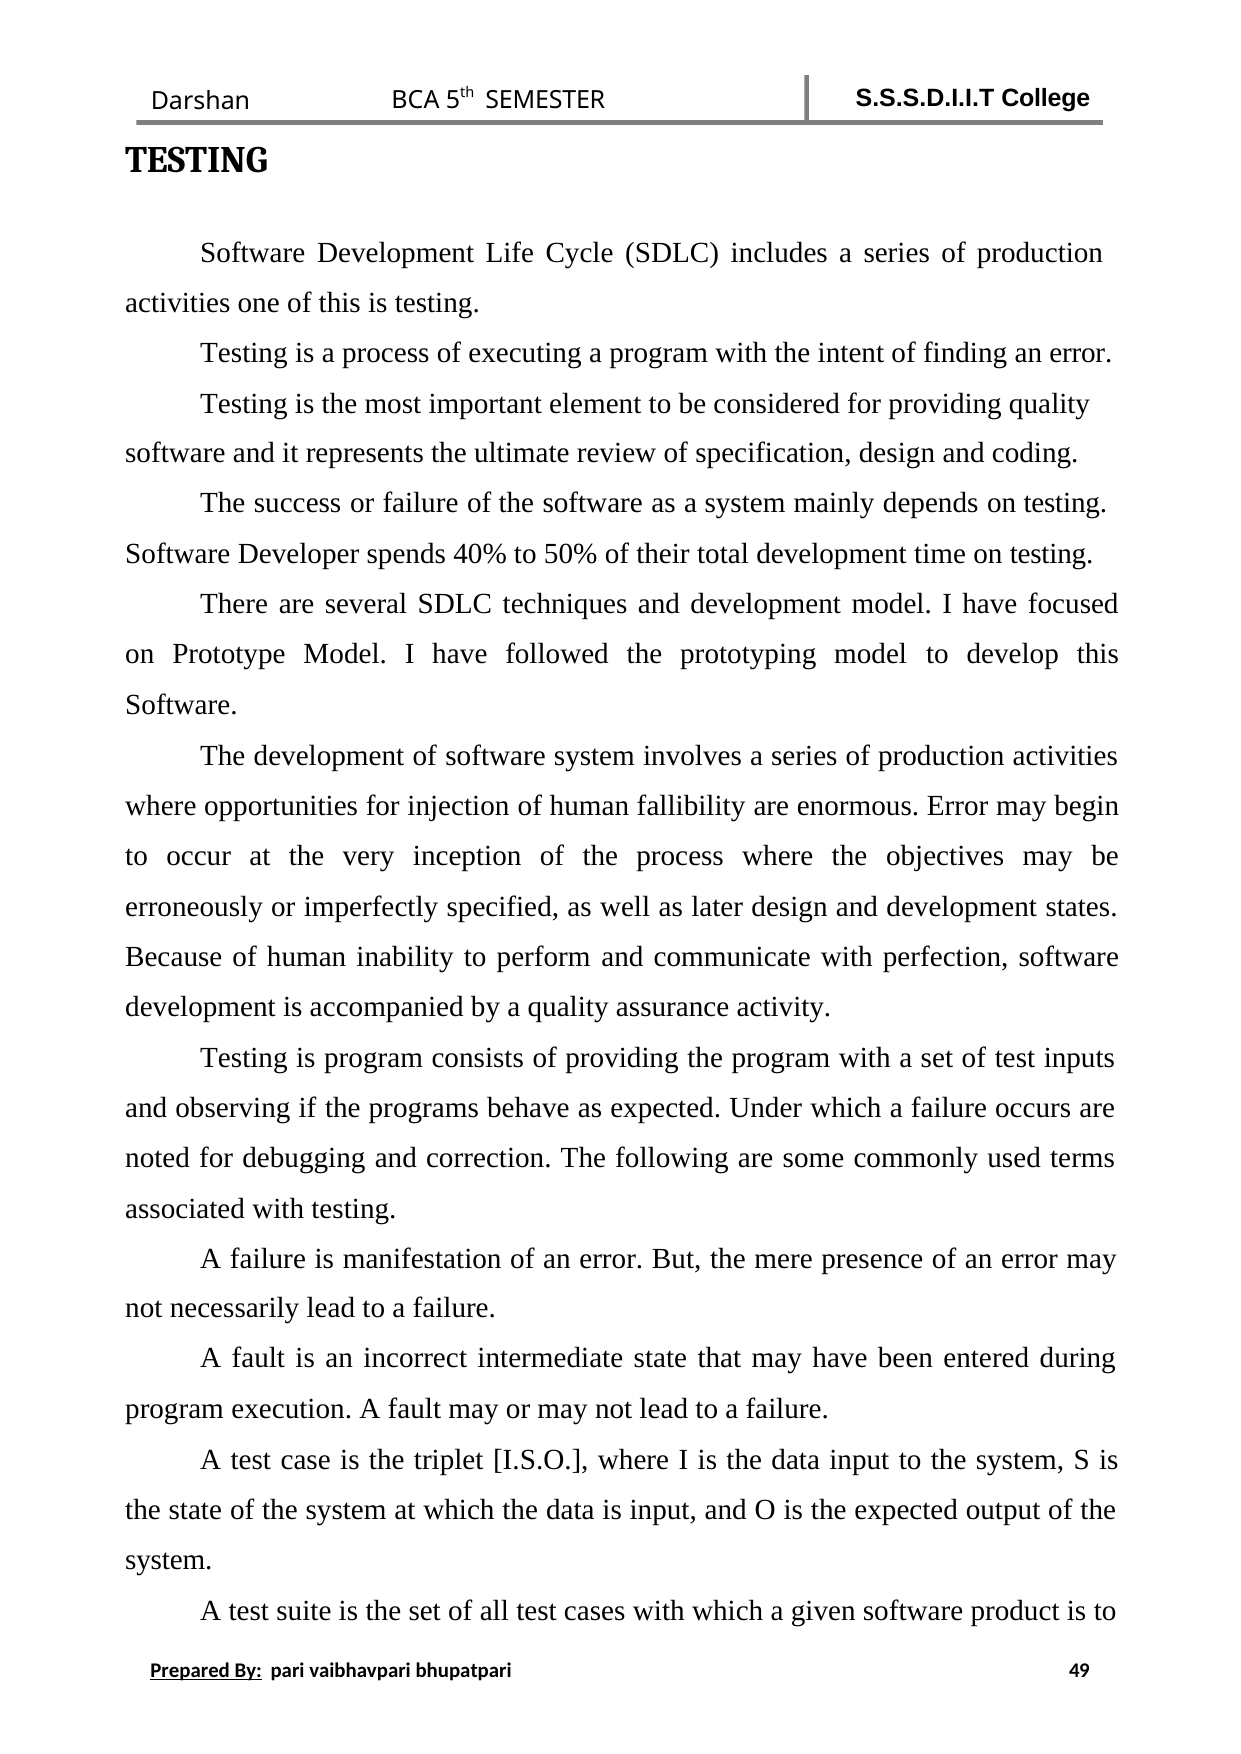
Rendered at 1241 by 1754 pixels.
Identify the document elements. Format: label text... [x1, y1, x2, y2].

text A fault is an incorrect intermediate state that may have been entered during program execution. A fault may or may not lead to a failure. [125, 1341, 1117, 1425]
text The development of software system involves a series of production activities where opportunities for injection of human fallibility are enormous. Error may begin to occur at the very inception of the process where the objectives may be erroneously or imperfectly specified, as well as later design and development states. Because of human inability to perform and communicate with perfection, software development is accompanied by a quality assurance activity. [125, 738, 1119, 1023]
text Testing is program consists of providing the program with a set of test inputs and observing if the programs behave as expected. Under which a failure occurs are noted for debugging and correction. The following are some commonly used terms associated with testing. [125, 1040, 1117, 1224]
text Testing is the most important element to be considered for providing quality software and it represents the ultimate review of specification, design and coding. [125, 386, 1098, 469]
text A failure is manifestation of an error. But, the mere presence of an error may not necessarily lead to a failure. [125, 1241, 1119, 1324]
text Software Development Life Cycle (SDLC) includes a series of production activities one of this is testing. [125, 235, 1203, 319]
text A test case is the triplet [I.S.O.], where I is the data input to the system, S is the state of the system at which the data is input, and O is the expected output of the system. [125, 1442, 1119, 1576]
text Testing is a process of executing a program with the intent of finding an error. [200, 336, 1203, 369]
subtitle TESTING [125, 138, 1203, 182]
text The success or failure of the software as a system mainly depends on testing. [200, 486, 1203, 519]
text Software Developer spends 40% to 50% of their total development time on testing. [125, 536, 1203, 569]
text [125, 1593, 1116, 1626]
text There are several SDLC techniques and development model. I have focused on Prototype Model. I have followed the prototyping model to develop this Software. [125, 586, 1119, 721]
